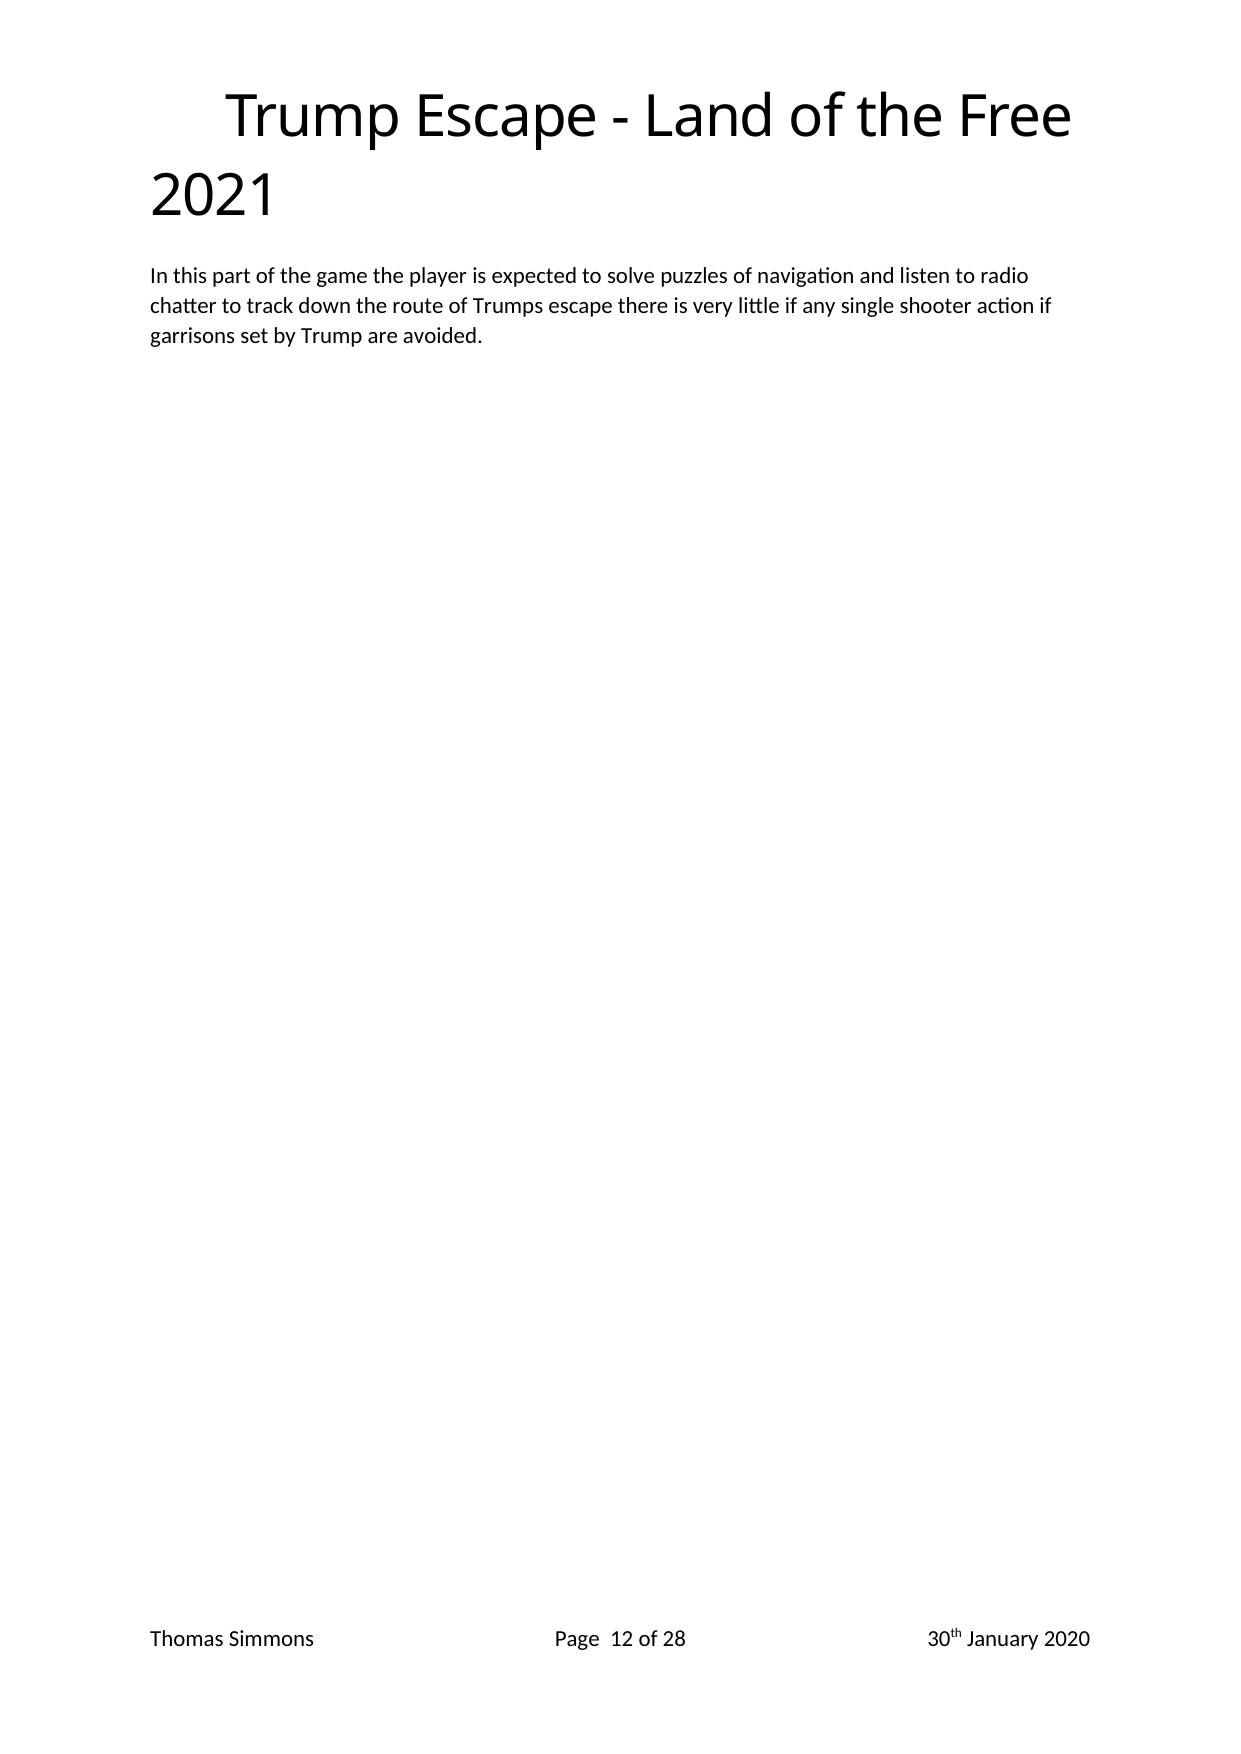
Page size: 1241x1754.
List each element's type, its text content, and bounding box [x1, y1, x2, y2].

text In this part of the game the player is expected to solve puzzles of navigation and listen to radio chatter to track down the route of Trumps escape there is very little if any single shooter action if garrisons set by Trump are avoided. [150, 261, 1090, 349]
